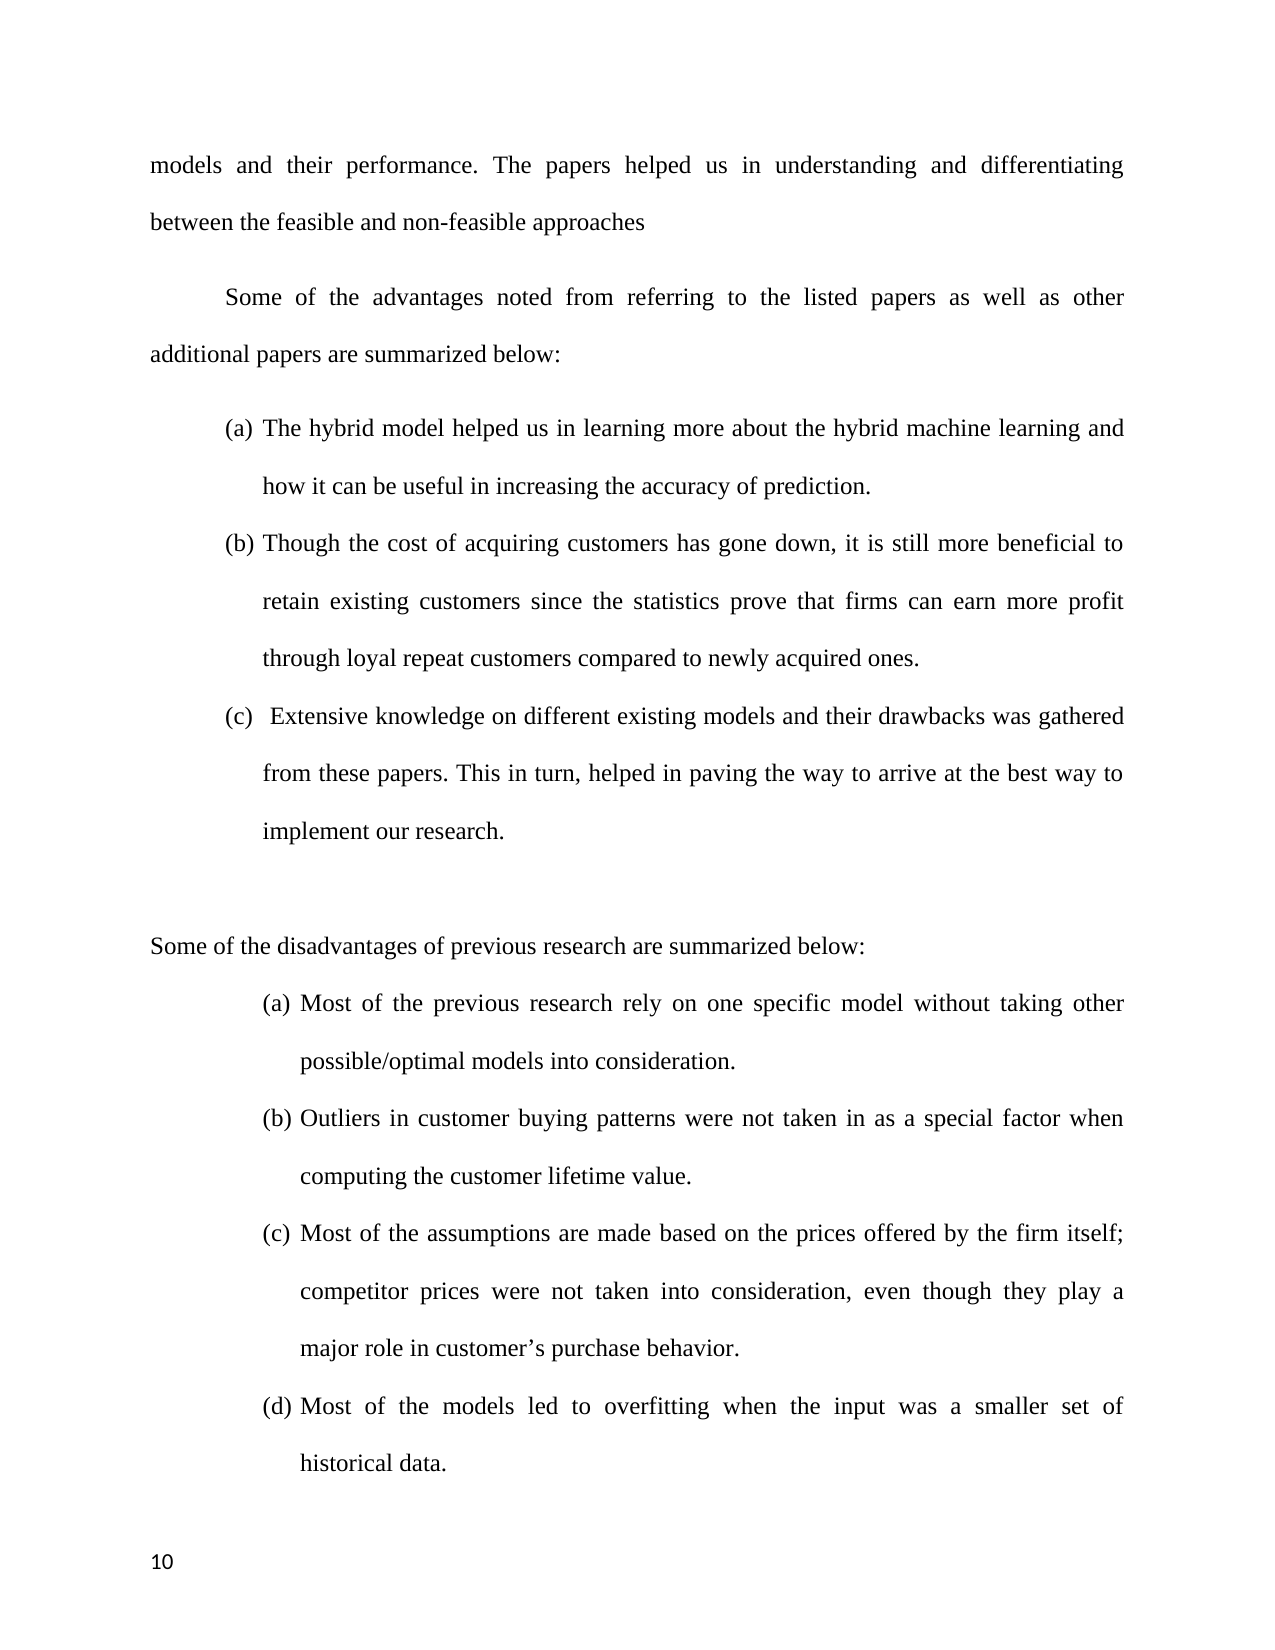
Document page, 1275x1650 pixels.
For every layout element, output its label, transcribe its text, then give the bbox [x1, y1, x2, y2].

text Some of the advantages noted from referring to the listed papers as well as other additional papers are summarized below: [150, 282, 1125, 368]
list Most of the assumptions are made based on the prices offered by the firm itself; competitor prices were not taken into consideration, even though they play a major role in customer’s purchase behavior. [262, 1218, 1125, 1362]
list Outliers in customer buying patterns were not taken in as a special factor when computing the customer lifetime value. [262, 1103, 1125, 1189]
list Extensive knowledge on different existing models and their drawbacks was gathered from these papers. This in turn, helped in paving the way to arrive at the best way to implement our research. [225, 701, 1125, 844]
list Most of the models led to overfitting when the input was a smaller set of historical data. [262, 1391, 1125, 1477]
list Though the cost of acquiring customers has gone down, it is still more beneficial to retain existing customers since the statistics prove that firms can earn more profit through loyal repeat customers compared to newly acquired ones. [225, 528, 1125, 672]
list Some of the disadvantages of previous research are summarized below: [150, 931, 1125, 959]
list The hybrid model helped us in learning more about the hybrid machine learning and how it can be useful in increasing the accuracy of prediction. [225, 413, 1125, 499]
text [150, 150, 1125, 236]
list Most of the previous research rely on one specific model without taking other possible/optimal models into consideration. [262, 988, 1125, 1074]
